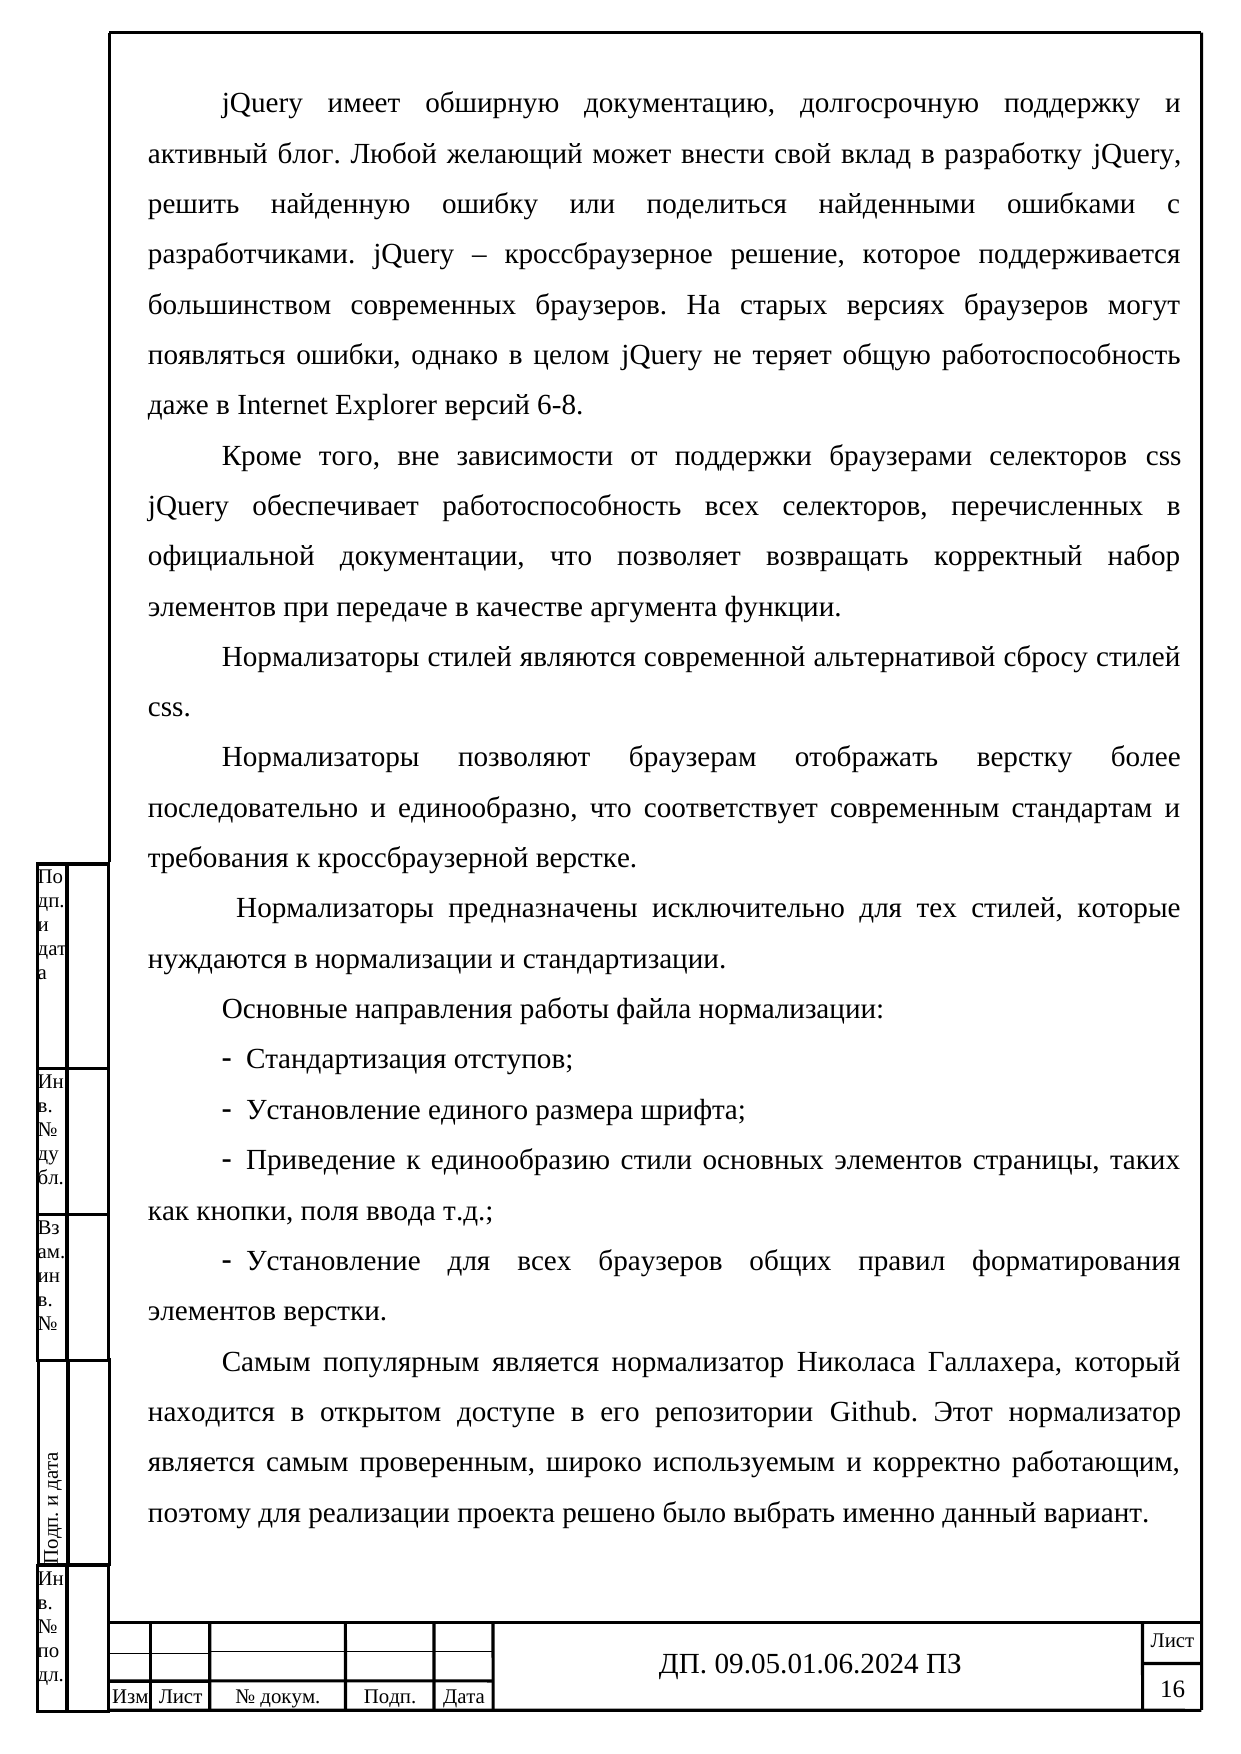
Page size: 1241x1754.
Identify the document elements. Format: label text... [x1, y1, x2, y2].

text Самым популярным является нормализатор Николаса Галлахера, который находится в открытом доступе в его репозитории Github. Этот нормализатор является самым проверенным, широко используемым и корректно работающим, поэтому для реализации проекта решено было выбрать именно данный вариант. [148, 1344, 1181, 1528]
text Установление единого размера шрифта; [148, 1092, 1181, 1126]
text Нормализаторы позволяют браузерам отображать верстку более последовательно и единообразно, что соответствует современным стандартам и требования к кроссбраузерной верстке. [148, 739, 1181, 874]
text Приведение к единообразию стили основных элементов страницы, таких как кнопки, поля ввода т.д.; [148, 1142, 1181, 1226]
text Нормализаторы стилей являются современной альтернативой сбросу стилей css. [148, 639, 1181, 723]
text Основные направления работы файла нормализации: [148, 991, 1181, 1025]
text Кроме того, вне зависимости от поддержки браузерами селекторов css jQuery обеспечивает работоспособность всех селекторов, перечисленных в официальной документации, что позволяет возвращать корректный набор элементов при передаче в качестве аргумента функции. [148, 438, 1181, 622]
text Нормализаторы предназначены исключительно для тех стилей, которые нуждаются в нормализации и стандартизации. [148, 891, 1181, 974]
text jQuery имеет обширную документацию, долгосрочную поддержку и активный блог. Любой желающий может внести свой вклад в разработку jQuery, решить найденную ошибку или поделиться найденными ошибками с разработчиками. jQuery – кроссбраузерное решение, которое поддерживается большинством современных браузеров. На старых версиях браузеров могут появляться ошибки, однако в целом jQuery не теряет общую работоспособность даже в Internet Explorer версий 6-8. [148, 86, 1181, 421]
text Стандартизация отступов; [148, 1041, 1181, 1075]
text Установление для всех браузеров общих правил форматирования элементов верстки. [148, 1243, 1181, 1327]
